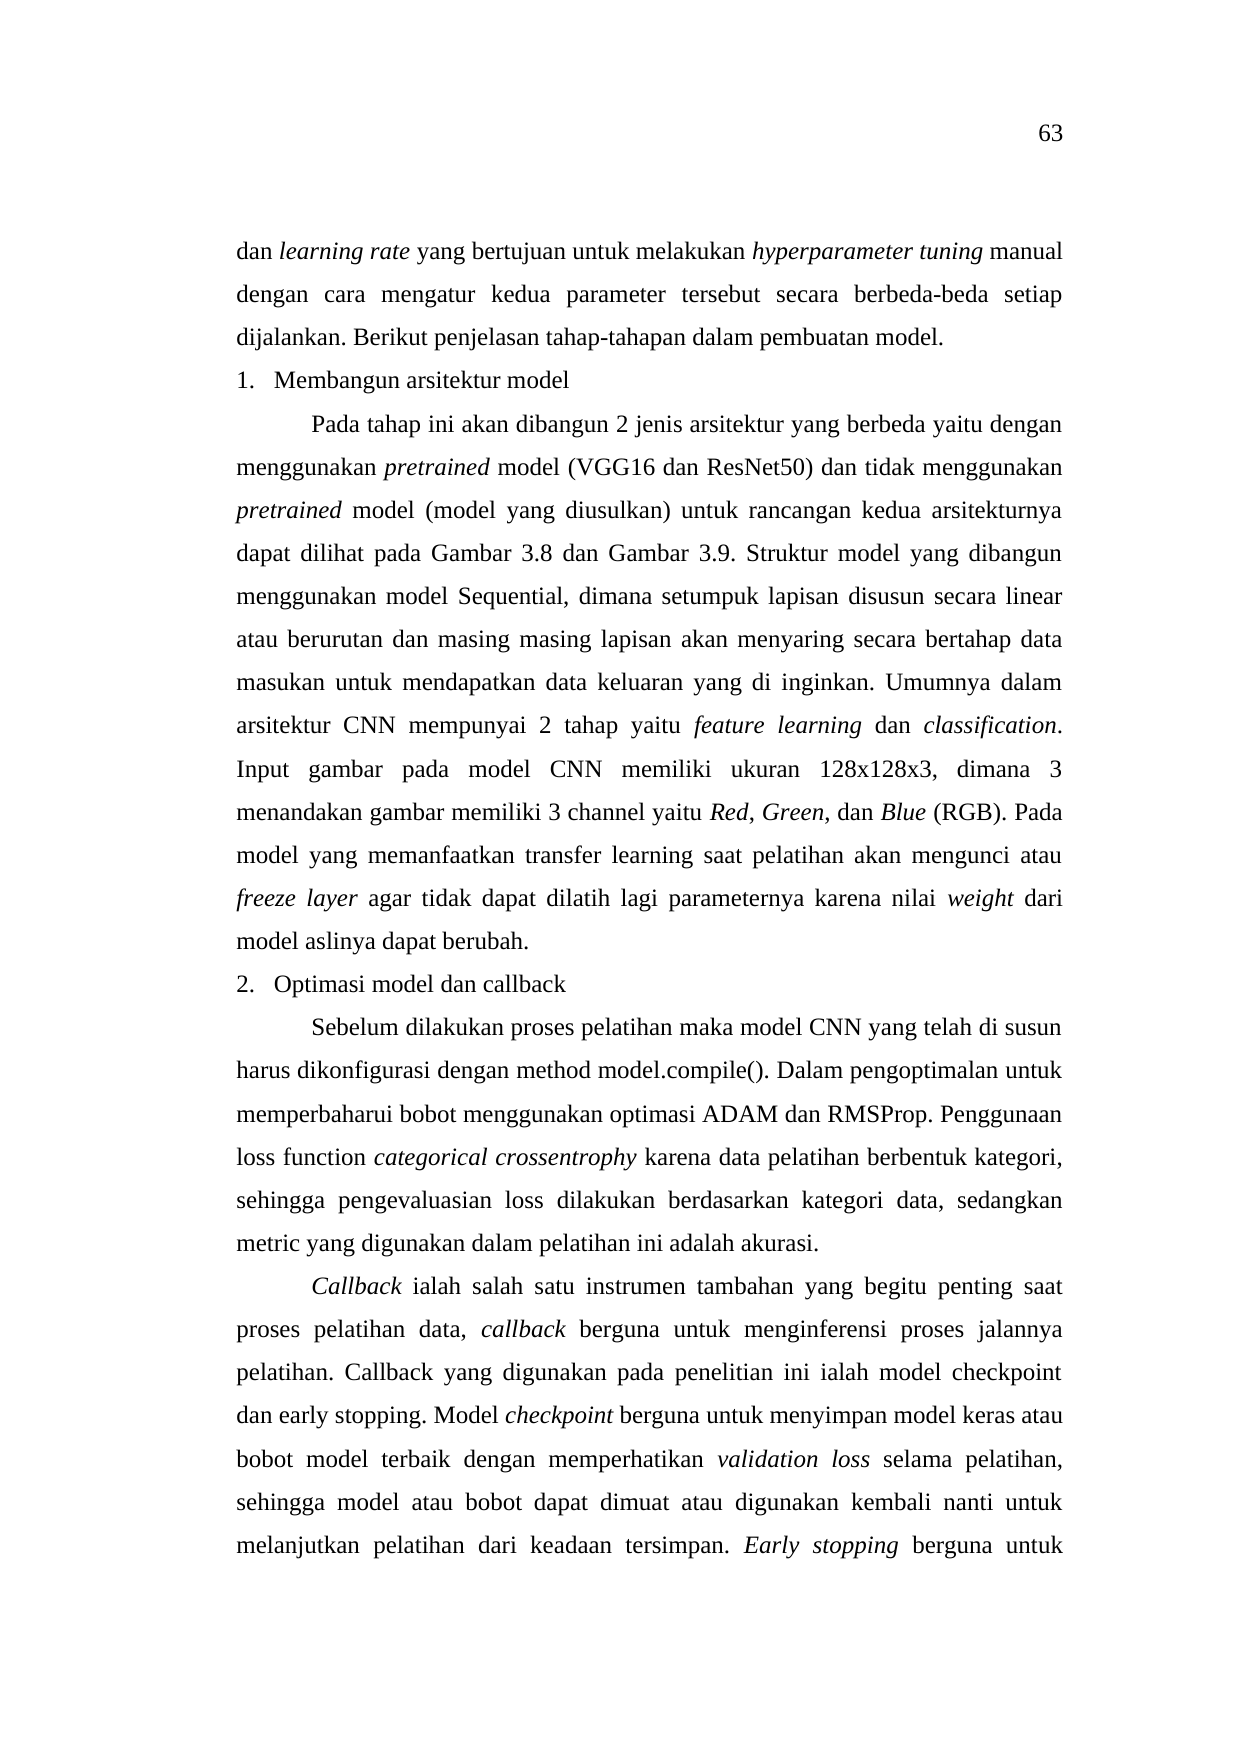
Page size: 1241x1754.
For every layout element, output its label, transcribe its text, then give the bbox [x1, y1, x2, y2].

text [236, 236, 1063, 351]
text Pada tahap ini akan dibangun 2 jenis arsitektur yang berbeda yaitu dengan menggunakan pretrained model (VGG16 dan ResNet50) dan tidak menggunakan pretrained model (model yang diusulkan) untuk rancangan kedua arsitekturnya dapat dilihat pada Gambar 3.8 dan Gambar 3.9. Struktur model yang dibangun menggunakan model Sequential, dimana setumpuk lapisan disusun secara linear atau berurutan dan masing masing lapisan akan menyaring secara bertahap data masukan untuk mendapatkan data keluaran yang di inginkan. Umumnya dalam arsitektur CNN mempunyai 2 tahap yaitu feature learning dan classification. Input gambar pada model CNN memiliki ukuran 128x128x3, dimana 3 menandakan gambar memiliki 3 channel yaitu Red, Green, dan Blue (RGB). Pada model yang memanfaatkan transfer learning saat pelatihan akan mengunci atau freeze layer agar tidak dapat dilatih lagi parameternya karena nilai weight dari model aslinya dapat berubah. [236, 409, 1063, 955]
list Optimasi model dan callback [236, 969, 1063, 998]
text Sebelum dilakukan proses pelatihan maka model CNN yang telah di susun harus dikonfigurasi dengan method model.compile(). Dalam pengoptimalan untuk memperbaharui bobot menggunakan optimasi ADAM dan RMSProp. Penggunaan loss function categorical crossentrophy karena data pelatihan berbentuk kategori, sehingga pengevaluasian loss dilakukan berdasarkan kategori data, sedangkan metric yang digunakan dalam pelatihan ini adalah akurasi. [236, 1012, 1063, 1257]
list Membangun arsitektur model [236, 366, 1063, 394]
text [236, 1271, 1063, 1559]
